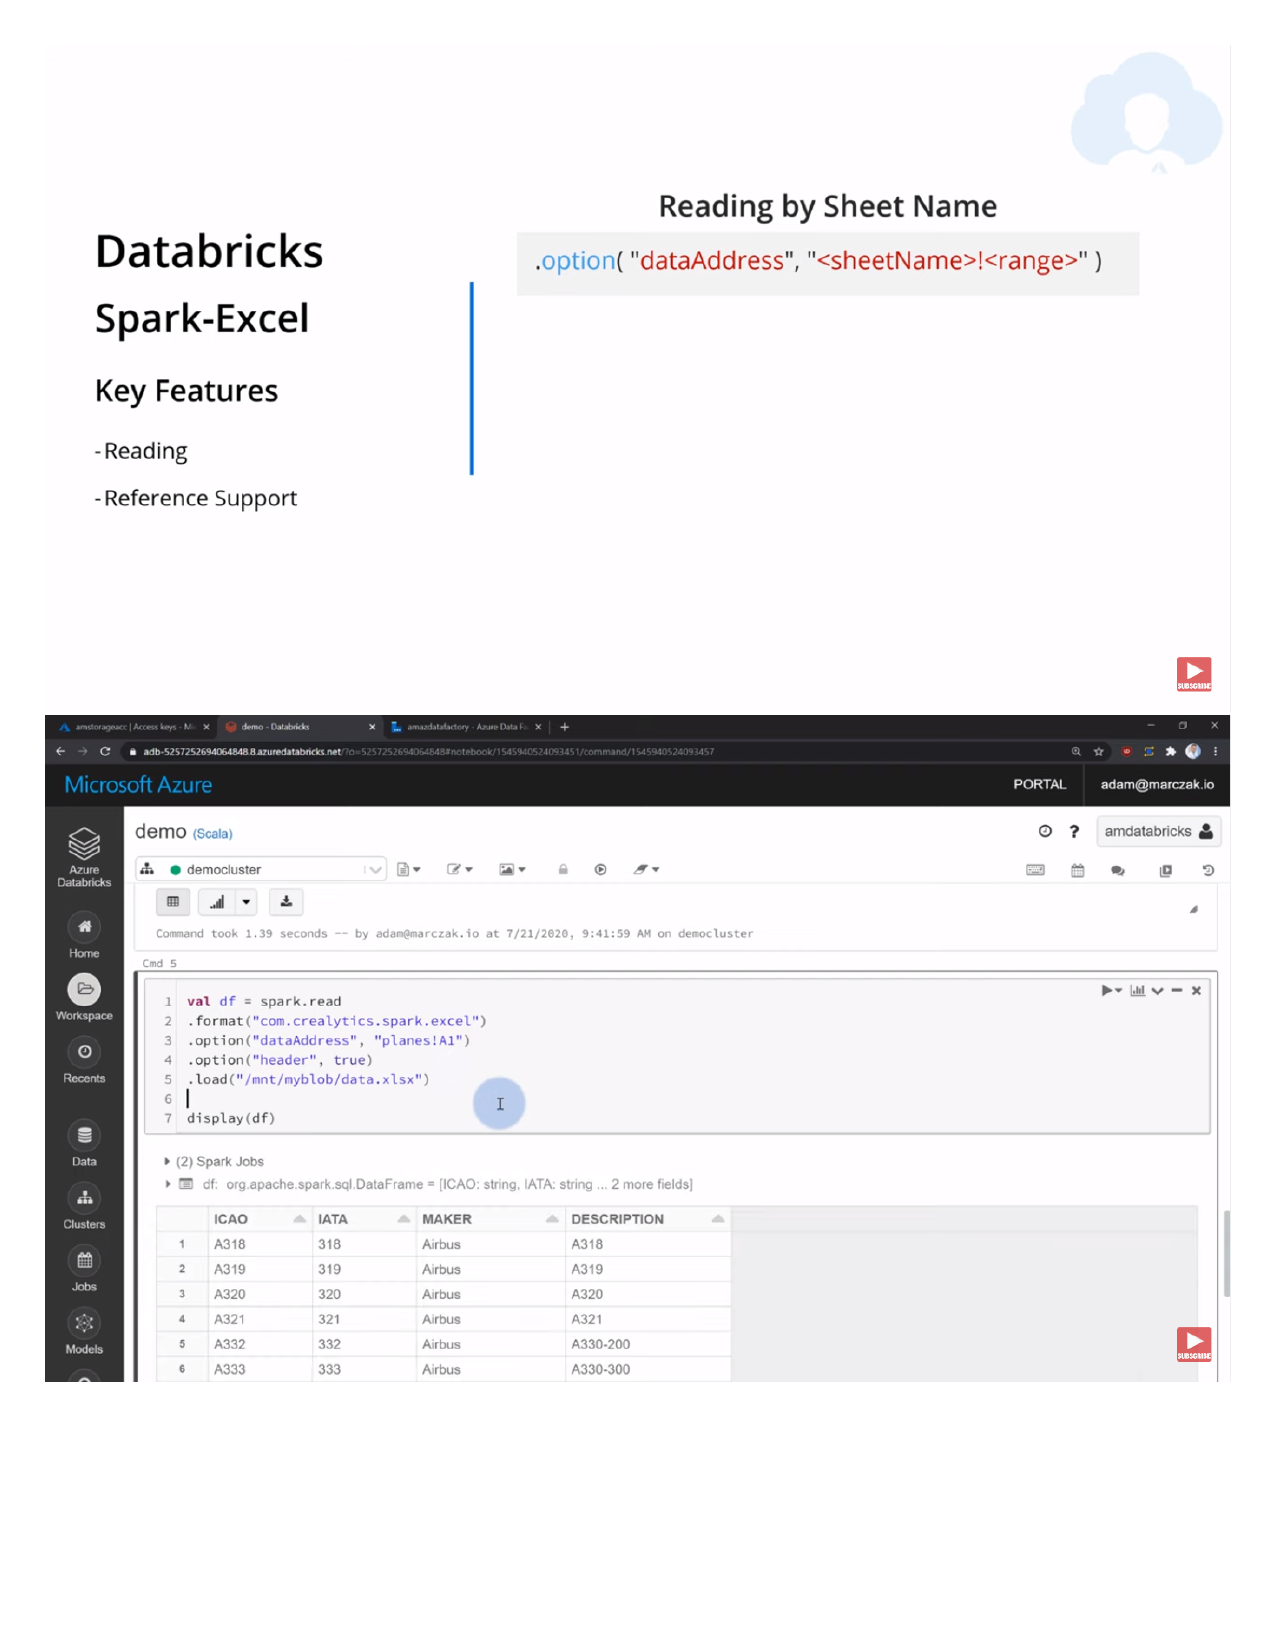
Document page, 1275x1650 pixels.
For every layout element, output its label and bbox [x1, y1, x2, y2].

picture [45, 715, 1230, 1382]
picture [45, 45, 1230, 712]
